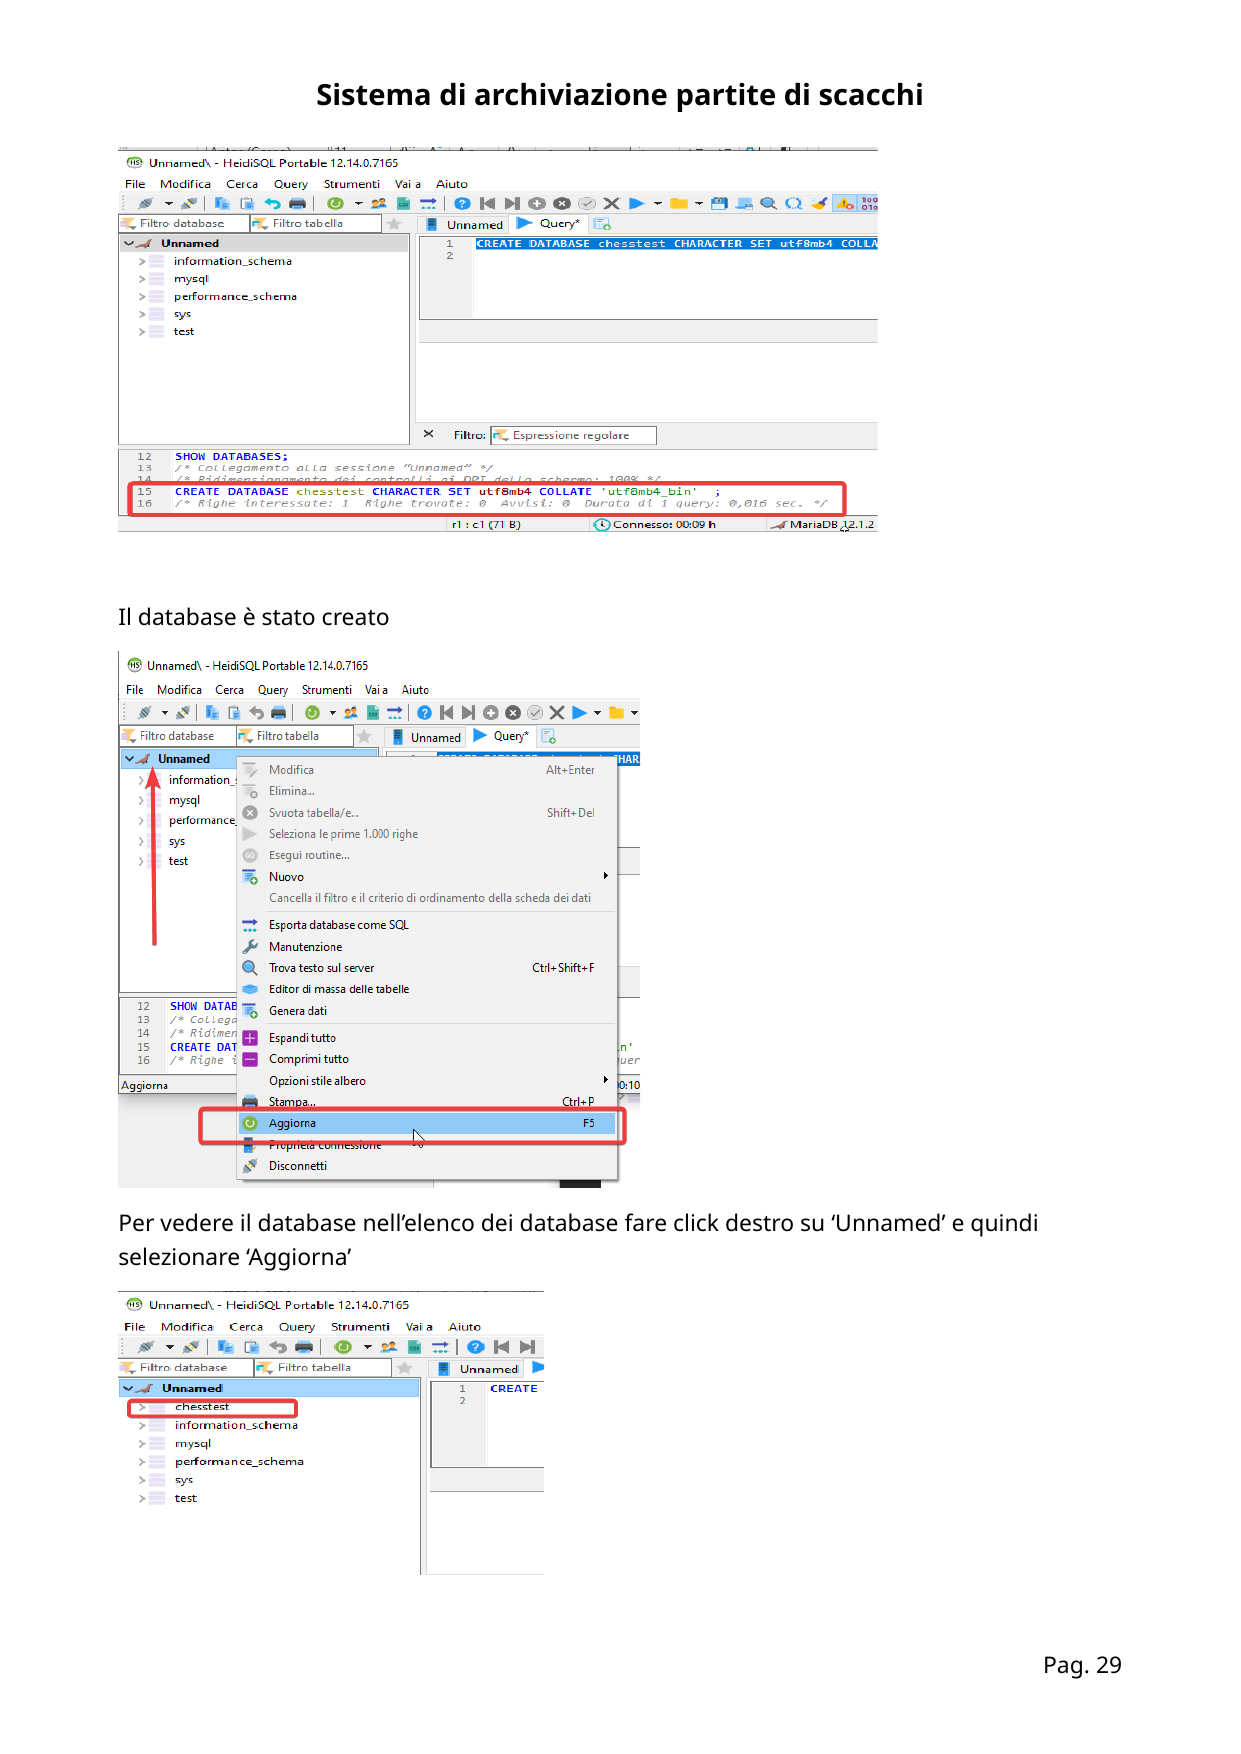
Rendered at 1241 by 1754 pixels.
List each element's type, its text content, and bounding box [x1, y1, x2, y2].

picture [118, 651, 640, 1188]
text Per vedere il database nell’elenco dei database fare click destro su ‘Unnamed’ e quindi selezionare ‘Aggiorna’ [118, 1207, 1122, 1272]
picture [118, 1291, 545, 1575]
text Il database è stato creato [118, 601, 1122, 632]
picture [118, 147, 878, 532]
